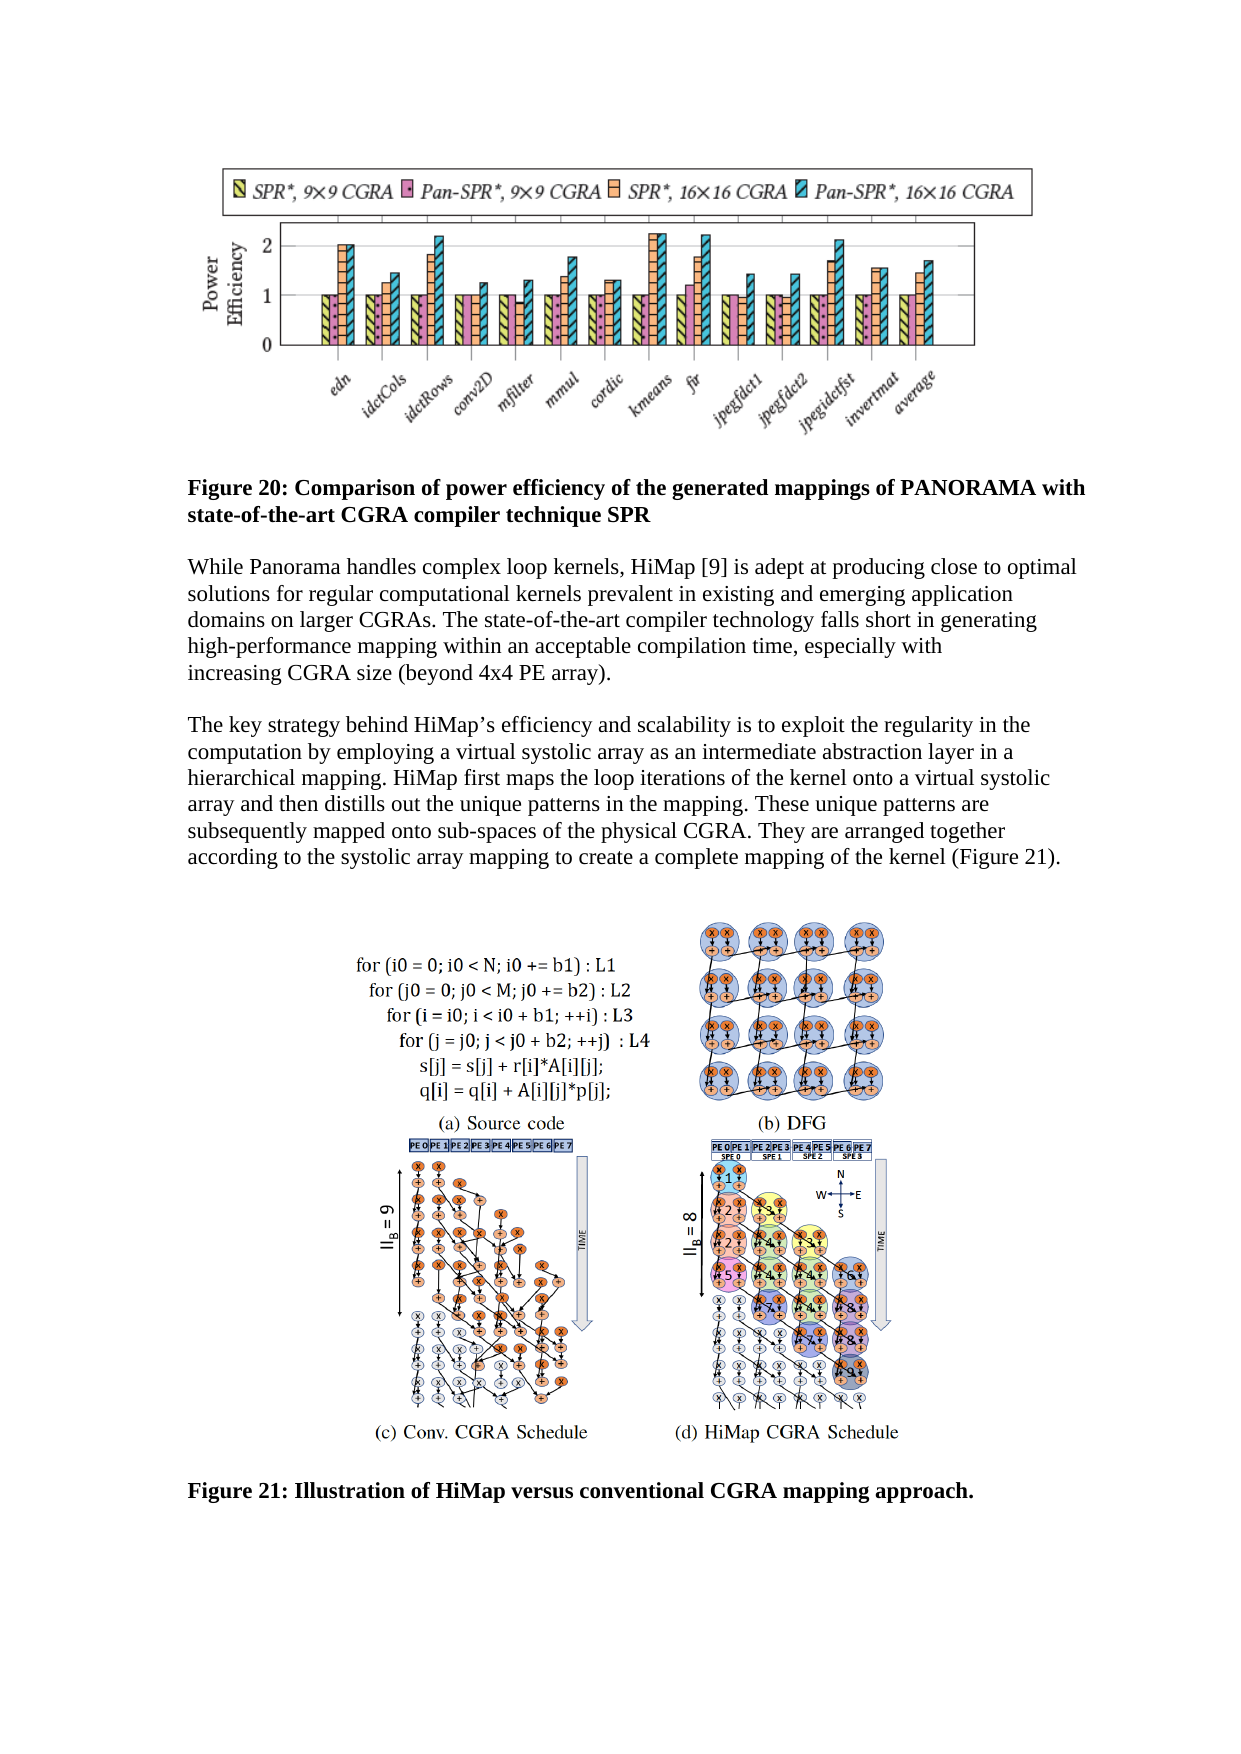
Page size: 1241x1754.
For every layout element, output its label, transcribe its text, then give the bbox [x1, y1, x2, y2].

list increasing CGRA size (beyond 4x4 PE array). [187, 659, 1090, 685]
list Figure 20: Comparison of power efficiency of the generated mappings of PANORAMA with state-of-the-art CGRA compiler technique SPR [187, 474, 1090, 527]
list The key strategy behind HiMap’s efficiency and scalability is to exploit the regularity in the computation by employing a virtual systolic array as an intermediate abstraction layer in a hierarchical mapping. HiMap first maps the loop iterations of the kernel onto a virtual systolic array and then distills out the unique patterns in the mapping. These unique patterns are subsequently mapped onto sub-spaces of the physical CGRA. They are arranged together according to the systolic array mapping to create a complete mapping of the kernel (Figure 21). [187, 711, 1090, 869]
list While Panorama handles complex loop kernels, HiMap [9] is adept at producing close to optimal solutions for regular computational kernels prevalent in existing and emerging application domains on larger CGRAs. The state-of-the-art compiler technology falls short in generating high-performance mapping within an acceptable compilation time, especially with [187, 553, 1090, 659]
list Figure 21: Illustration of HiMap versus conventional CGRA mapping approach. [187, 1477, 1090, 1504]
picture [330, 896, 948, 1451]
